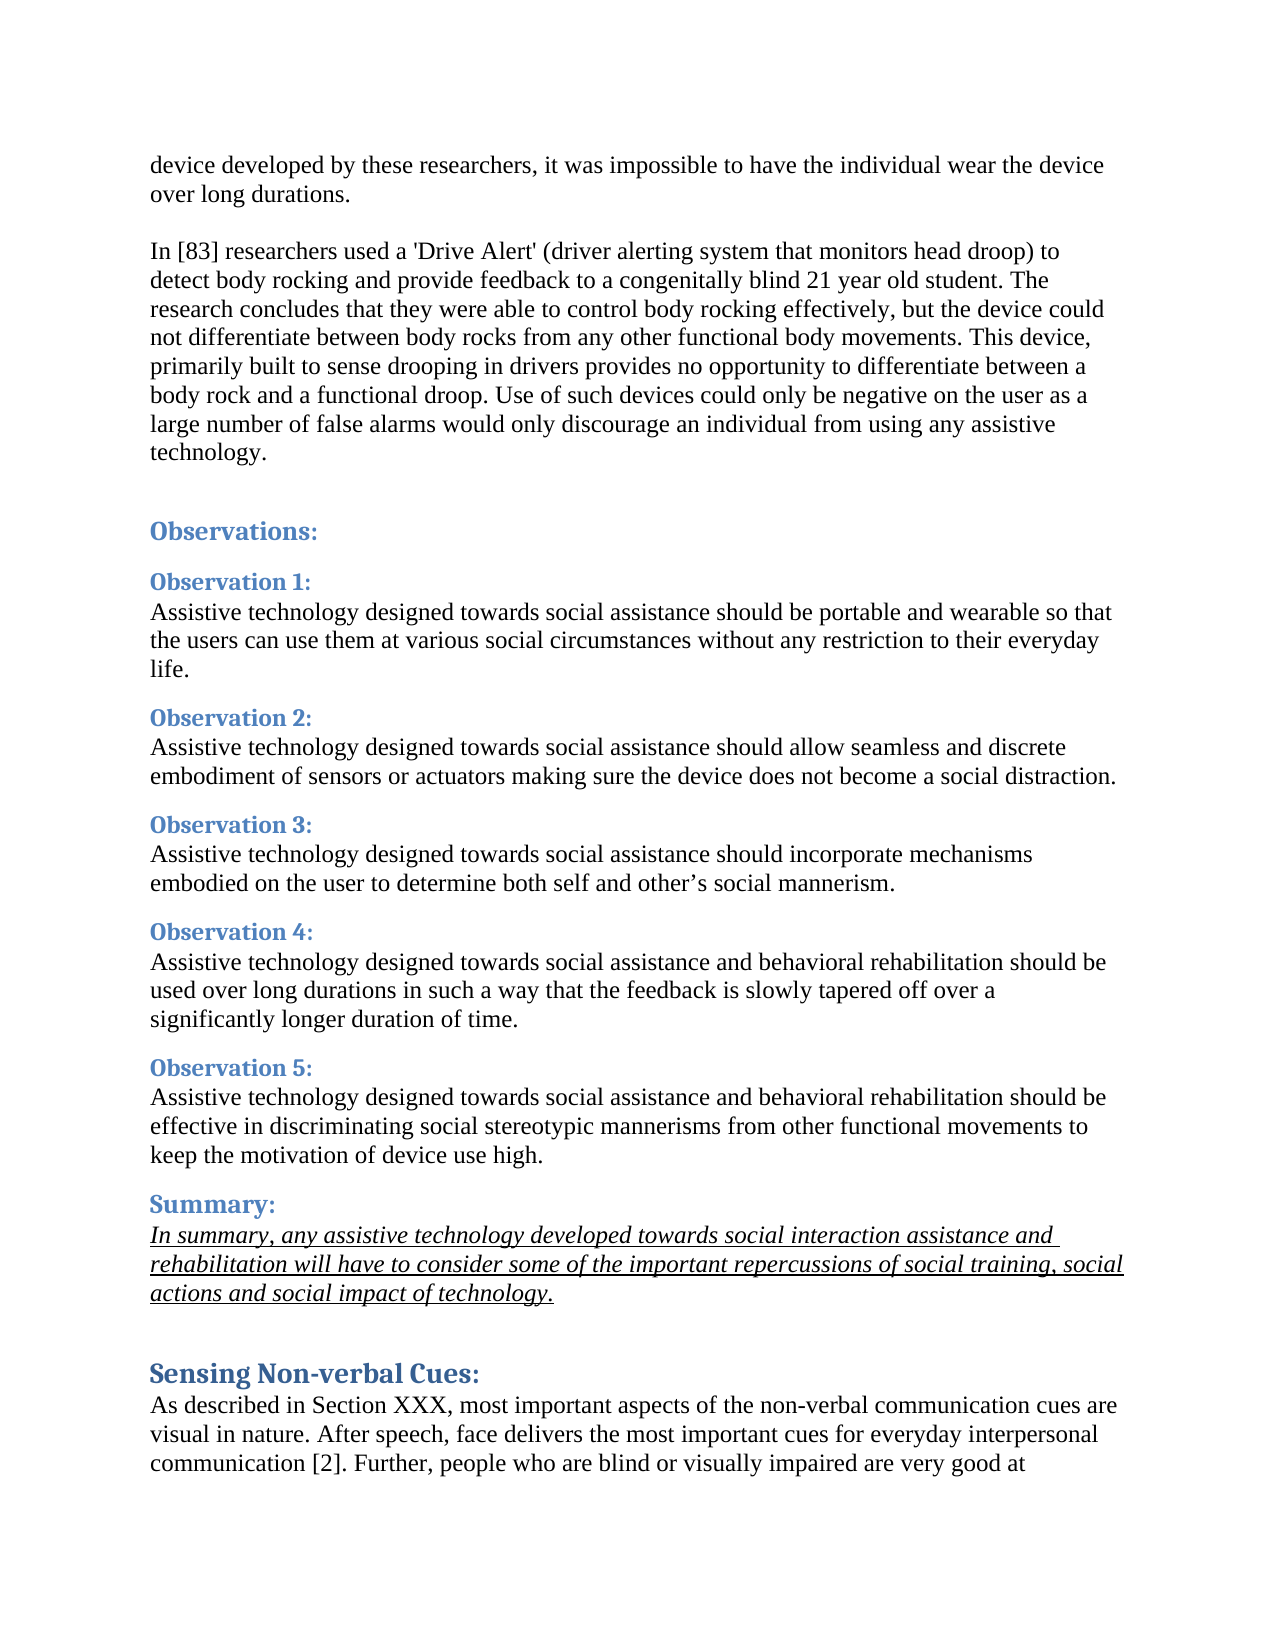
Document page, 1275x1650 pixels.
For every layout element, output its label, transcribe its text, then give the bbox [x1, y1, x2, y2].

text Assistive technology designed towards social assistance should be portable and wearable so that the users can use them at various social circumstances without any restriction to their everyday life. [150, 597, 1125, 683]
text Assistive technology designed towards social assistance and behavioral rehabilitation should be effective in discriminating social stereotypic mannerisms from other functional movements to keep the motivation of device use high. [150, 1082, 1125, 1169]
text Assistive technology designed towards social assistance should incorporate mechanisms embodied on the user to determine both self and other’s social mannerism. [150, 839, 1125, 897]
subtitle Observation 2: [150, 704, 1125, 732]
subtitle Observations: [150, 516, 1125, 547]
text Assistive technology designed towards social assistance should allow seamless and discrete embodiment of sensors or actuators making sure the device does not become a social distraction. [150, 732, 1125, 790]
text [150, 1390, 1125, 1477]
subtitle Observation 4: [150, 918, 1125, 947]
text Assistive technology designed towards social assistance and behavioral rehabilitation should be used over long durations in such a way that the feedback is slowly tapered off over a significantly longer duration of time. [150, 947, 1125, 1033]
text In researchers used a 'Drive Alert' (driver alerting system that monitors head droop) to detect body rocking and provide feedback to a congenitally blind 21 year old student. The research concludes that they were able to control body rocking effectively, but the device could not differentiate between body rocks from any other functional body movements. This device, primarily built to sense drooping in drivers provides no opportunity to differentiate between a body rock and a functional droop. Use of such devices could only be negative on the user as a large number of false alarms would only discourage an individual from using any assistive technology. [150, 236, 1125, 466]
subtitle Sensing Non-verbal Cues: [150, 1357, 1125, 1390]
subtitle Observation 3: [150, 811, 1125, 839]
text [150, 150, 1125, 207]
subtitle Observation 5: [150, 1054, 1125, 1082]
subtitle Summary: [150, 1189, 1125, 1221]
subtitle Observation 1: [150, 568, 1125, 597]
text In summary, any assistive technology developed towards social interaction assistance and rehabilitation will have to consider some of the important repercussions of social training, social actions and social impact of technology. [150, 1221, 1125, 1307]
